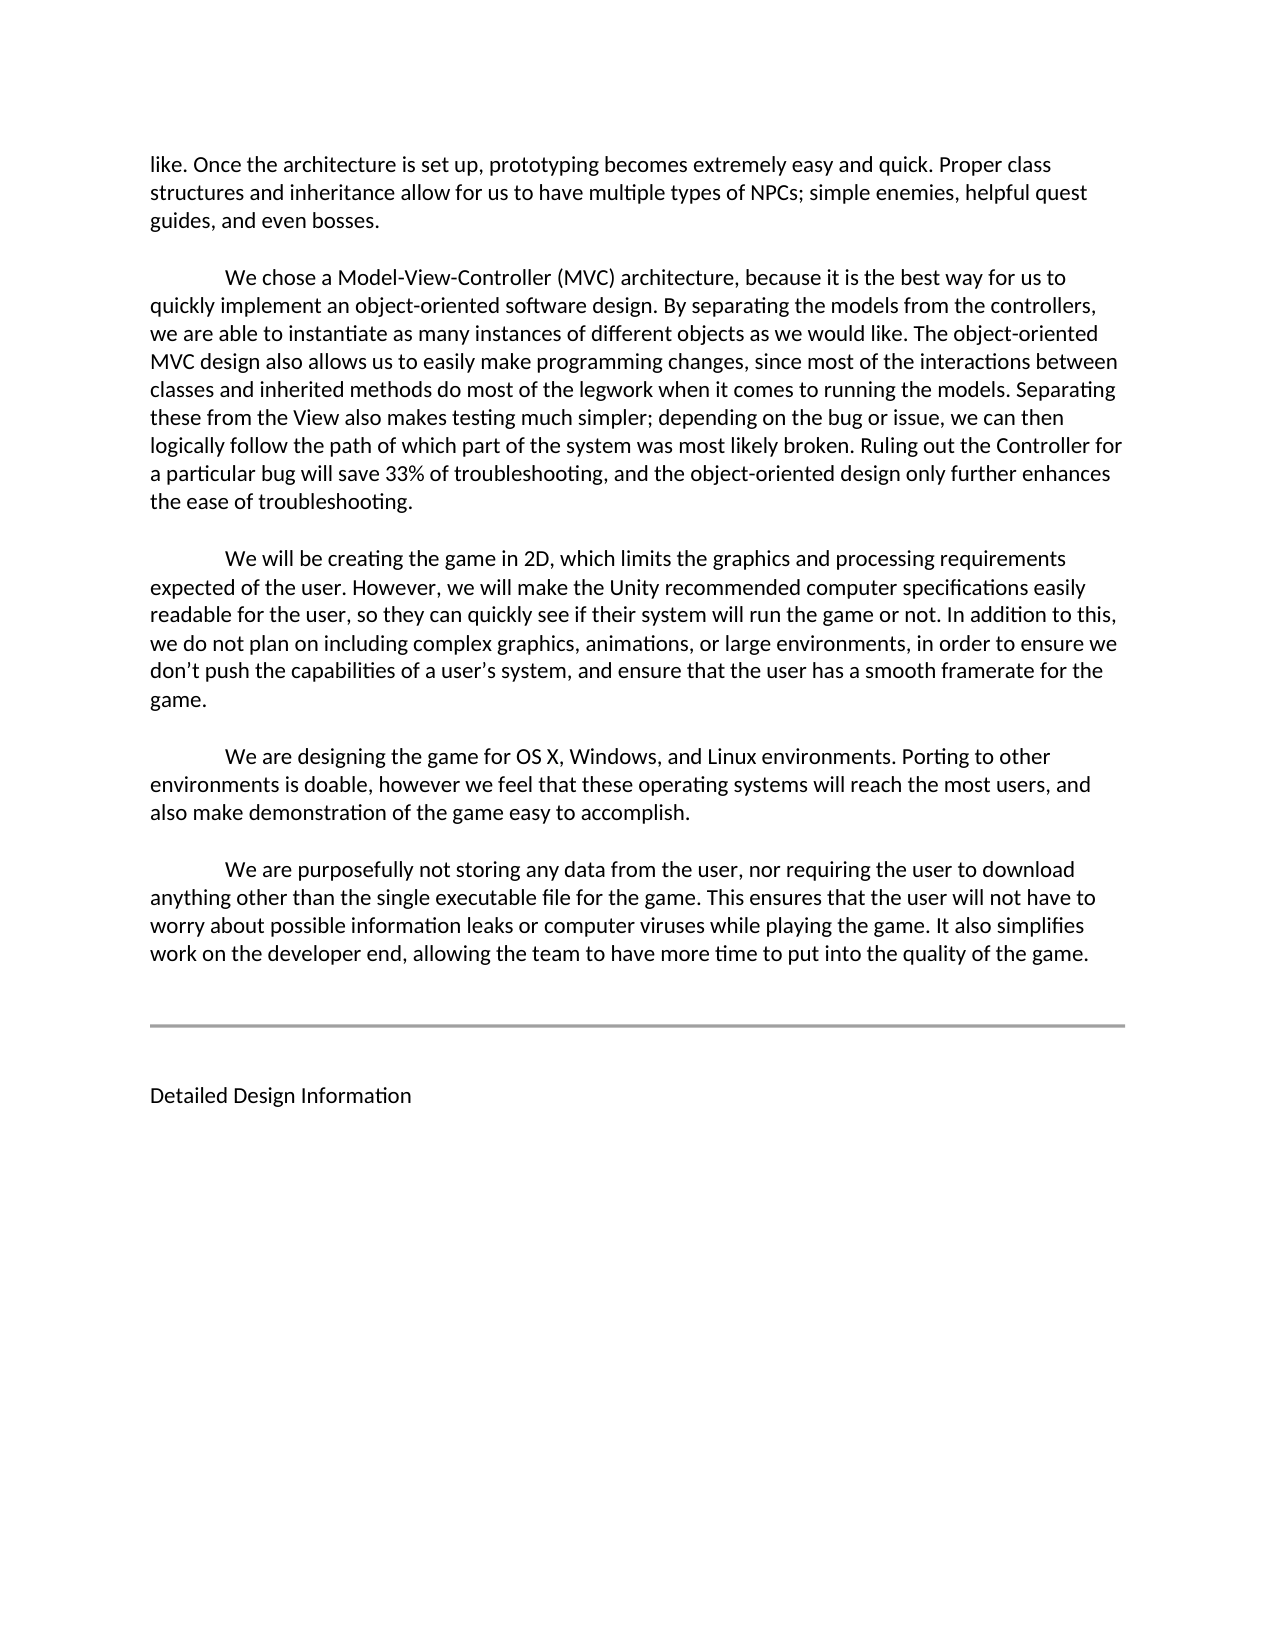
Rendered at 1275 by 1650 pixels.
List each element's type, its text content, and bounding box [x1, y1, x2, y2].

text We are purposefully not storing any data from the user, nor requiring the user to download anything other than the single executable file for the game. This ensures that the user will not have to worry about possible information leaks or computer viruses while playing the game. It also simplifies work on the developer end, allowing the team to have more time to put into the quality of the game. [150, 855, 1125, 967]
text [150, 150, 1125, 234]
text We chose a Model-View-Controller (MVC) architecture, because it is the best way for us to quickly implement an object-oriented software design. By separating the models from the controllers, we are able to instantiate as many instances of different objects as we would like. The object-oriented MVC design also allows us to easily make programming changes, since most of the interactions between classes and inherited methods do most of the legwork when it comes to running the models. Separating these from the View also makes testing much simpler; depending on the bug or issue, we can then logically follow the path of which part of the system was most likely broken. Ruling out the Controller for a particular bug will save 33% of troubleshooting, and the object-oriented design only further enhances the ease of troubleshooting. [150, 263, 1125, 515]
text We are designing the game for OS X, Windows, and Linux environments. Porting to other environments is doable, however we feel that these operating systems will reach the most users, and also make demonstration of the game easy to accomplish. [150, 742, 1125, 826]
text Detailed Design Information [150, 1082, 1125, 1109]
text We will be creating the game in 2D, which limits the graphics and processing requirements expected of the user. However, we will make the Unity recommended computer specifications easily readable for the user, so they can quickly see if their system will run the game or not. In addition to this, we do not plan on including complex graphics, animations, or large environments, in order to ensure we don’t push the capabilities of a user’s system, and ensure that the user has a smooth framerate for the game. [150, 544, 1125, 713]
